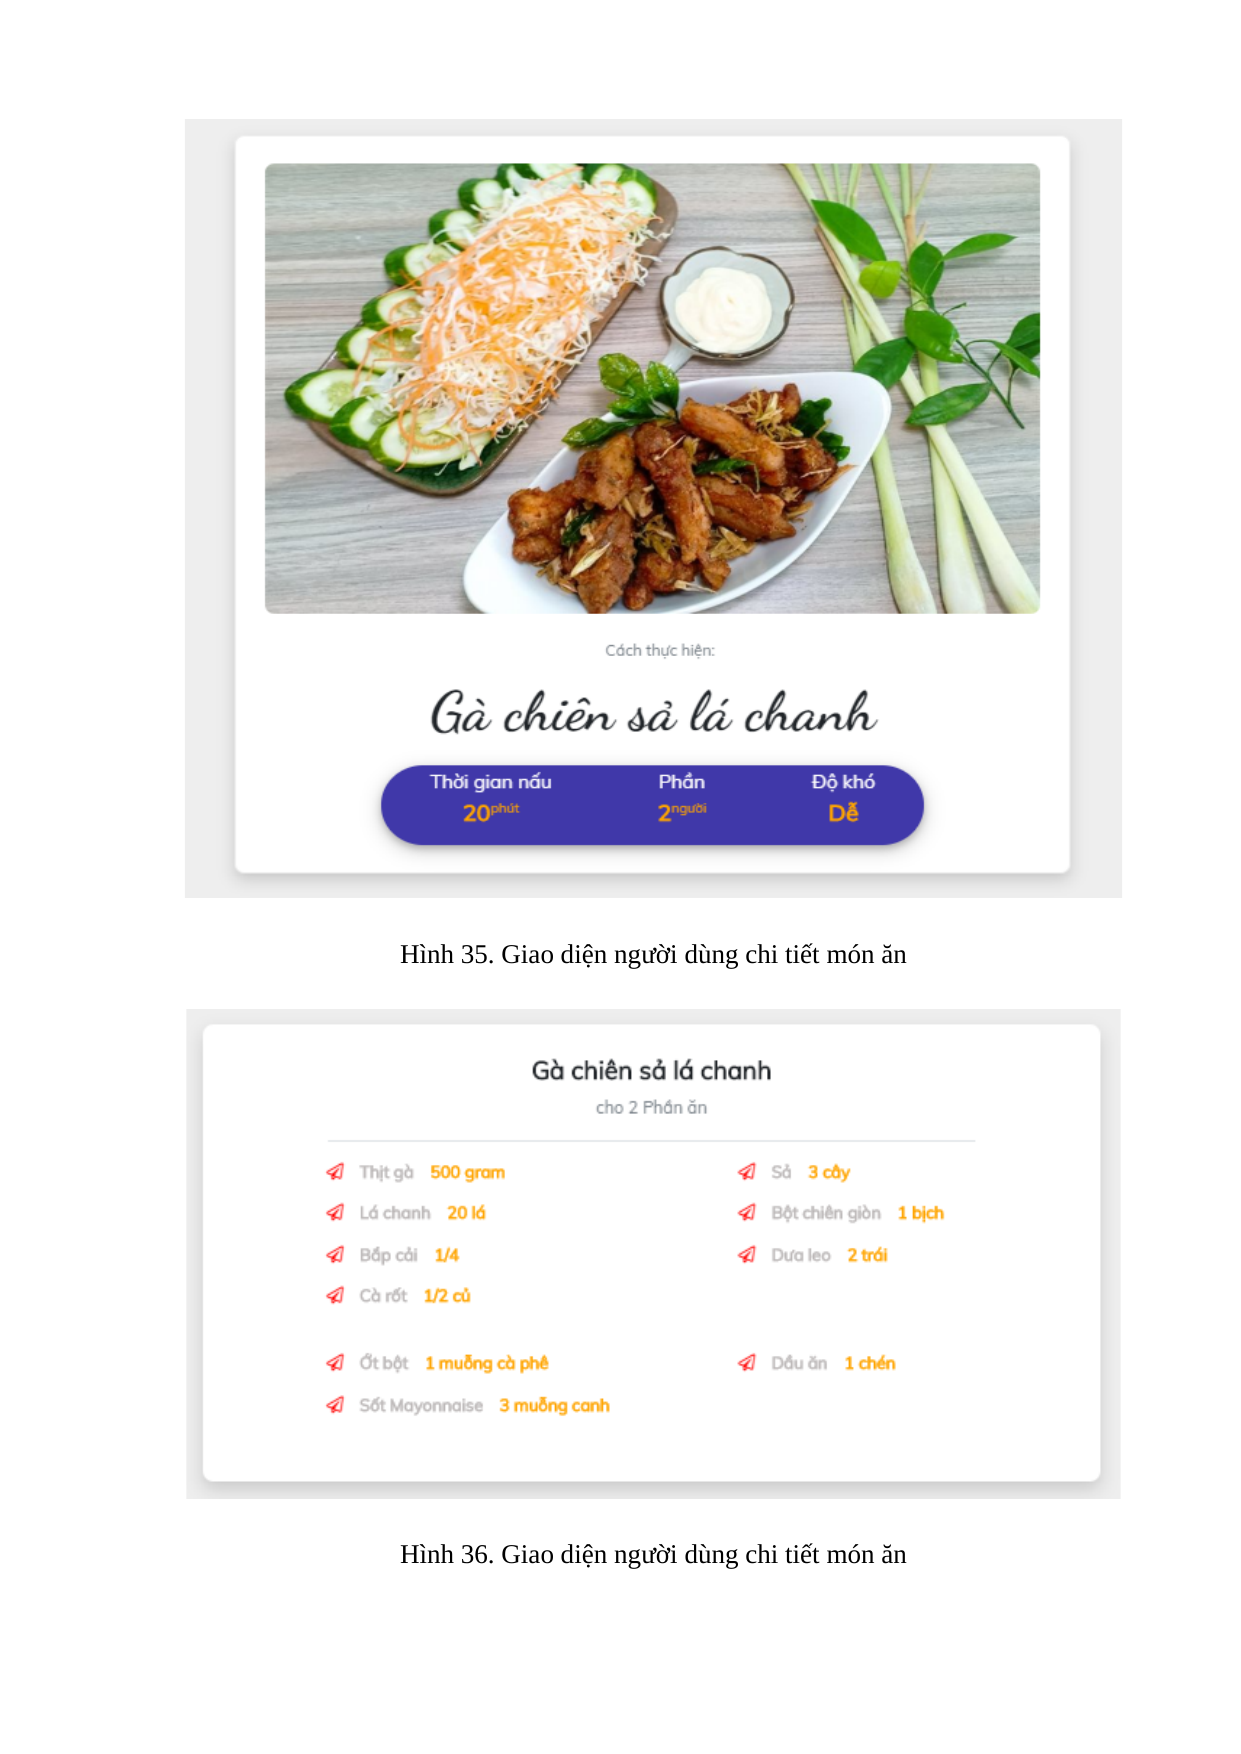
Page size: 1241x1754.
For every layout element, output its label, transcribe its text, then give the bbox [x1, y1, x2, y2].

list Hình 35. Giao diện người dùng chi tiết món ăn [185, 938, 1122, 969]
picture [186, 1009, 1121, 1499]
list Hình 36. Giao diện người dùng chi tiết món ăn [185, 1538, 1122, 1569]
picture [184, 119, 1123, 898]
